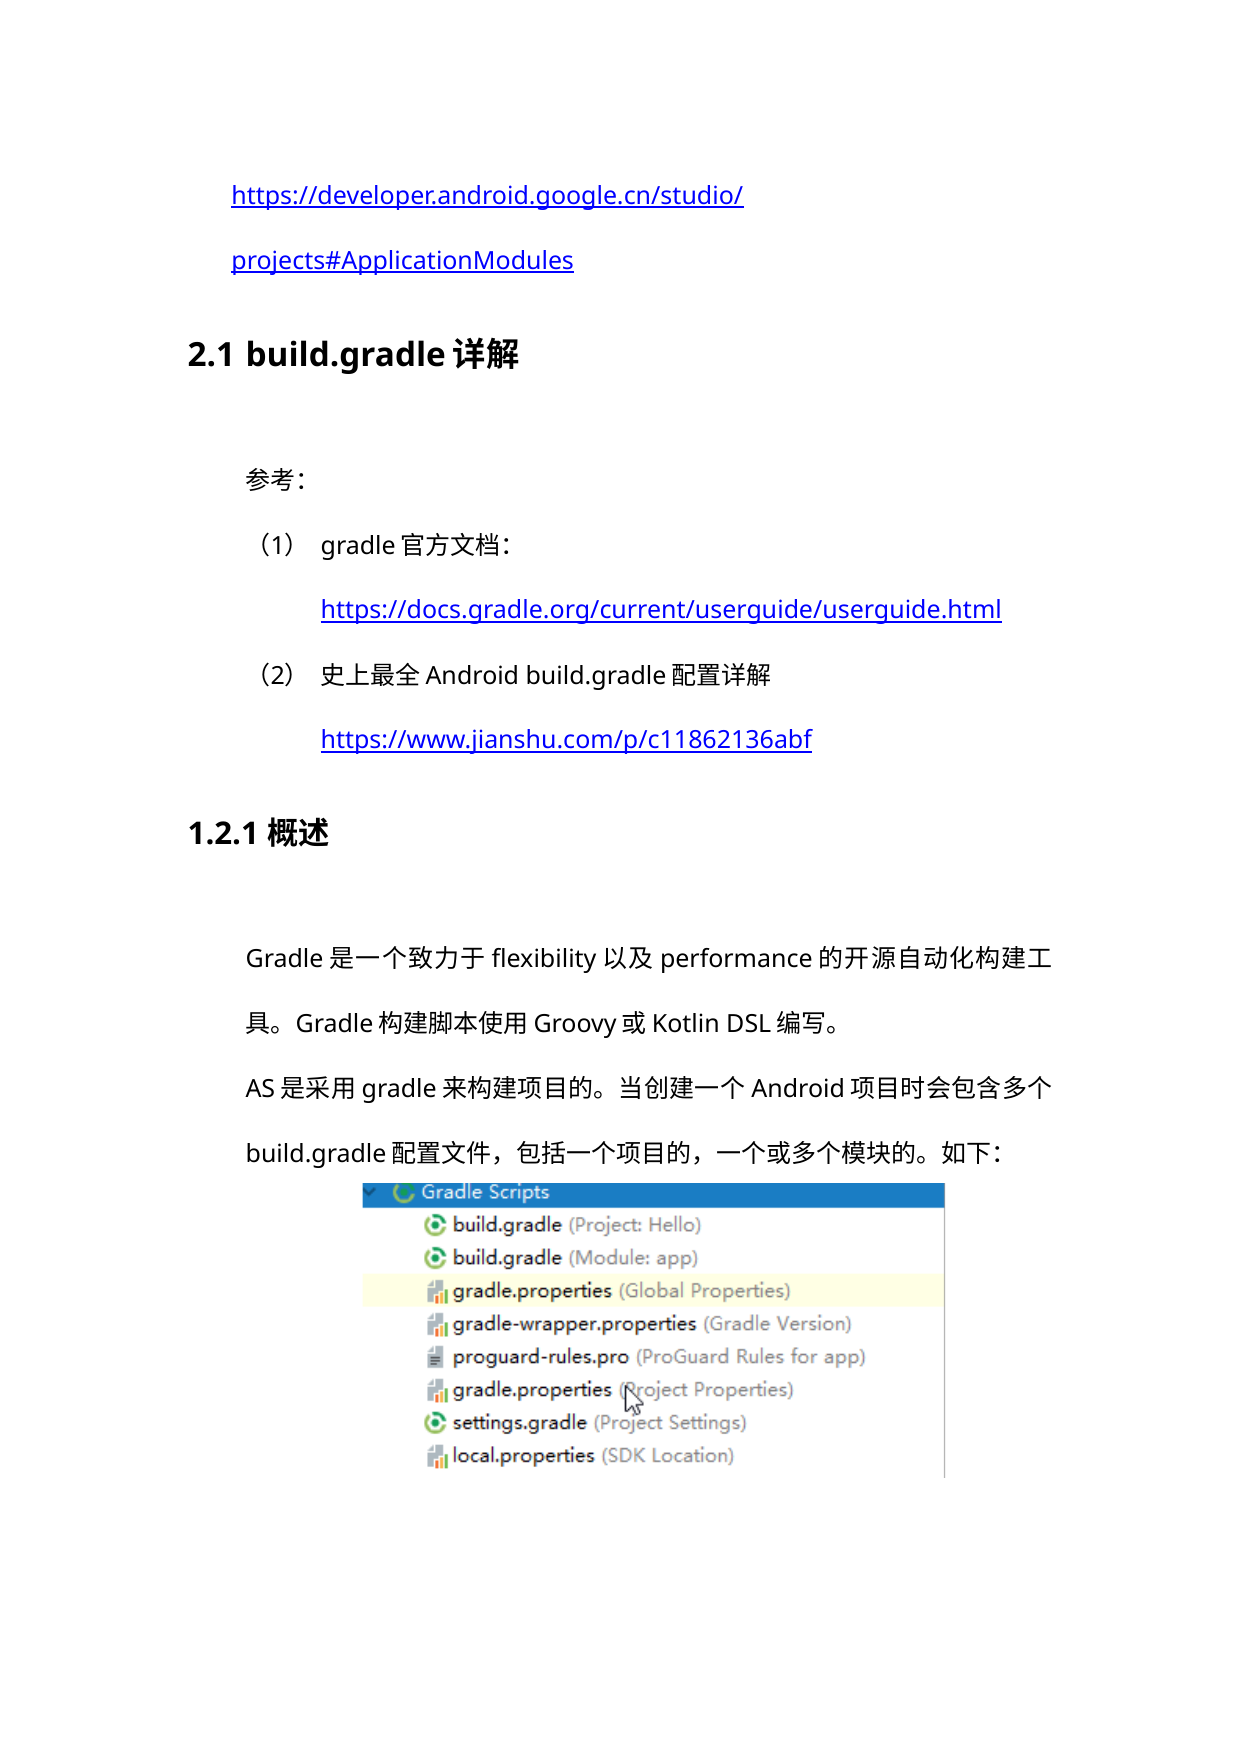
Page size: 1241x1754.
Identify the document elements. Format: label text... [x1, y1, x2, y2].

list gradle官方文档： [245, 511, 1053, 576]
subtitle 1.2.1 概述 [187, 798, 1053, 863]
picture [362, 1183, 946, 1478]
list https://docs.gradle.org/current/userguide/userguide.html [320, 576, 1053, 641]
list Gradle是一个致力于flexibility以及performance的开源自动化构建工具。Gradle构建脚本使用Groovy或Kotlin DSL编写。 [245, 924, 1053, 1054]
list 史上最全Android build.gradle配置详解 [245, 641, 1053, 706]
text https://developer.android.google.cn/studio/projects#ApplicationModules [231, 162, 1053, 292]
subtitle build.gradle详解 [187, 319, 1053, 384]
list 参考： [245, 446, 1053, 511]
list AS是采用gradle来构建项目的。当创建一个Android项目时会包含多个build.gradle配置文件，包括一个项目的，一个或多个模块的。如下： [245, 1054, 1053, 1184]
list https://www.jianshu.com/p/c11862136abf [320, 706, 1053, 771]
